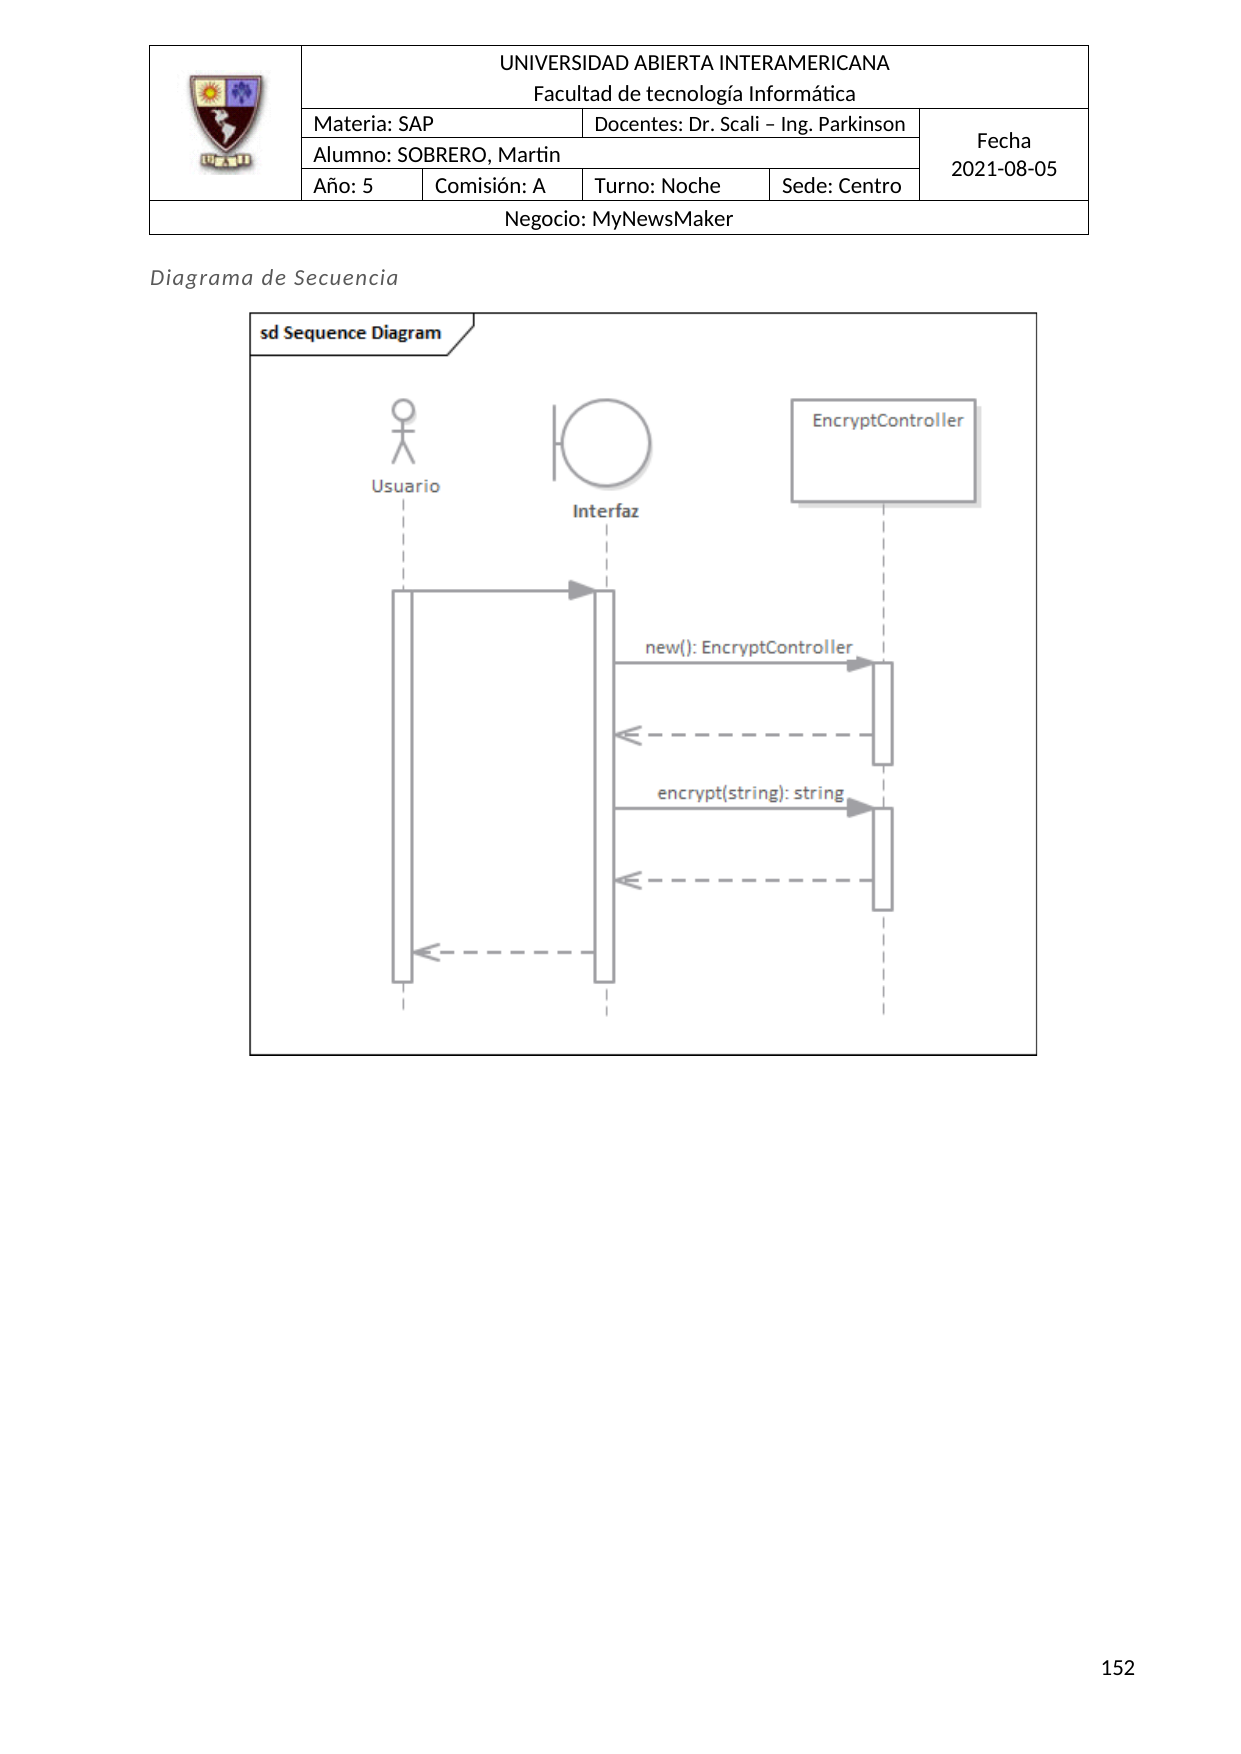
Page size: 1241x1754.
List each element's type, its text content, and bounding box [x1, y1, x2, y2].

subtitle Diagrama de Secuencia [150, 263, 1135, 291]
picture [175, 67, 276, 180]
picture [248, 311, 1038, 1056]
